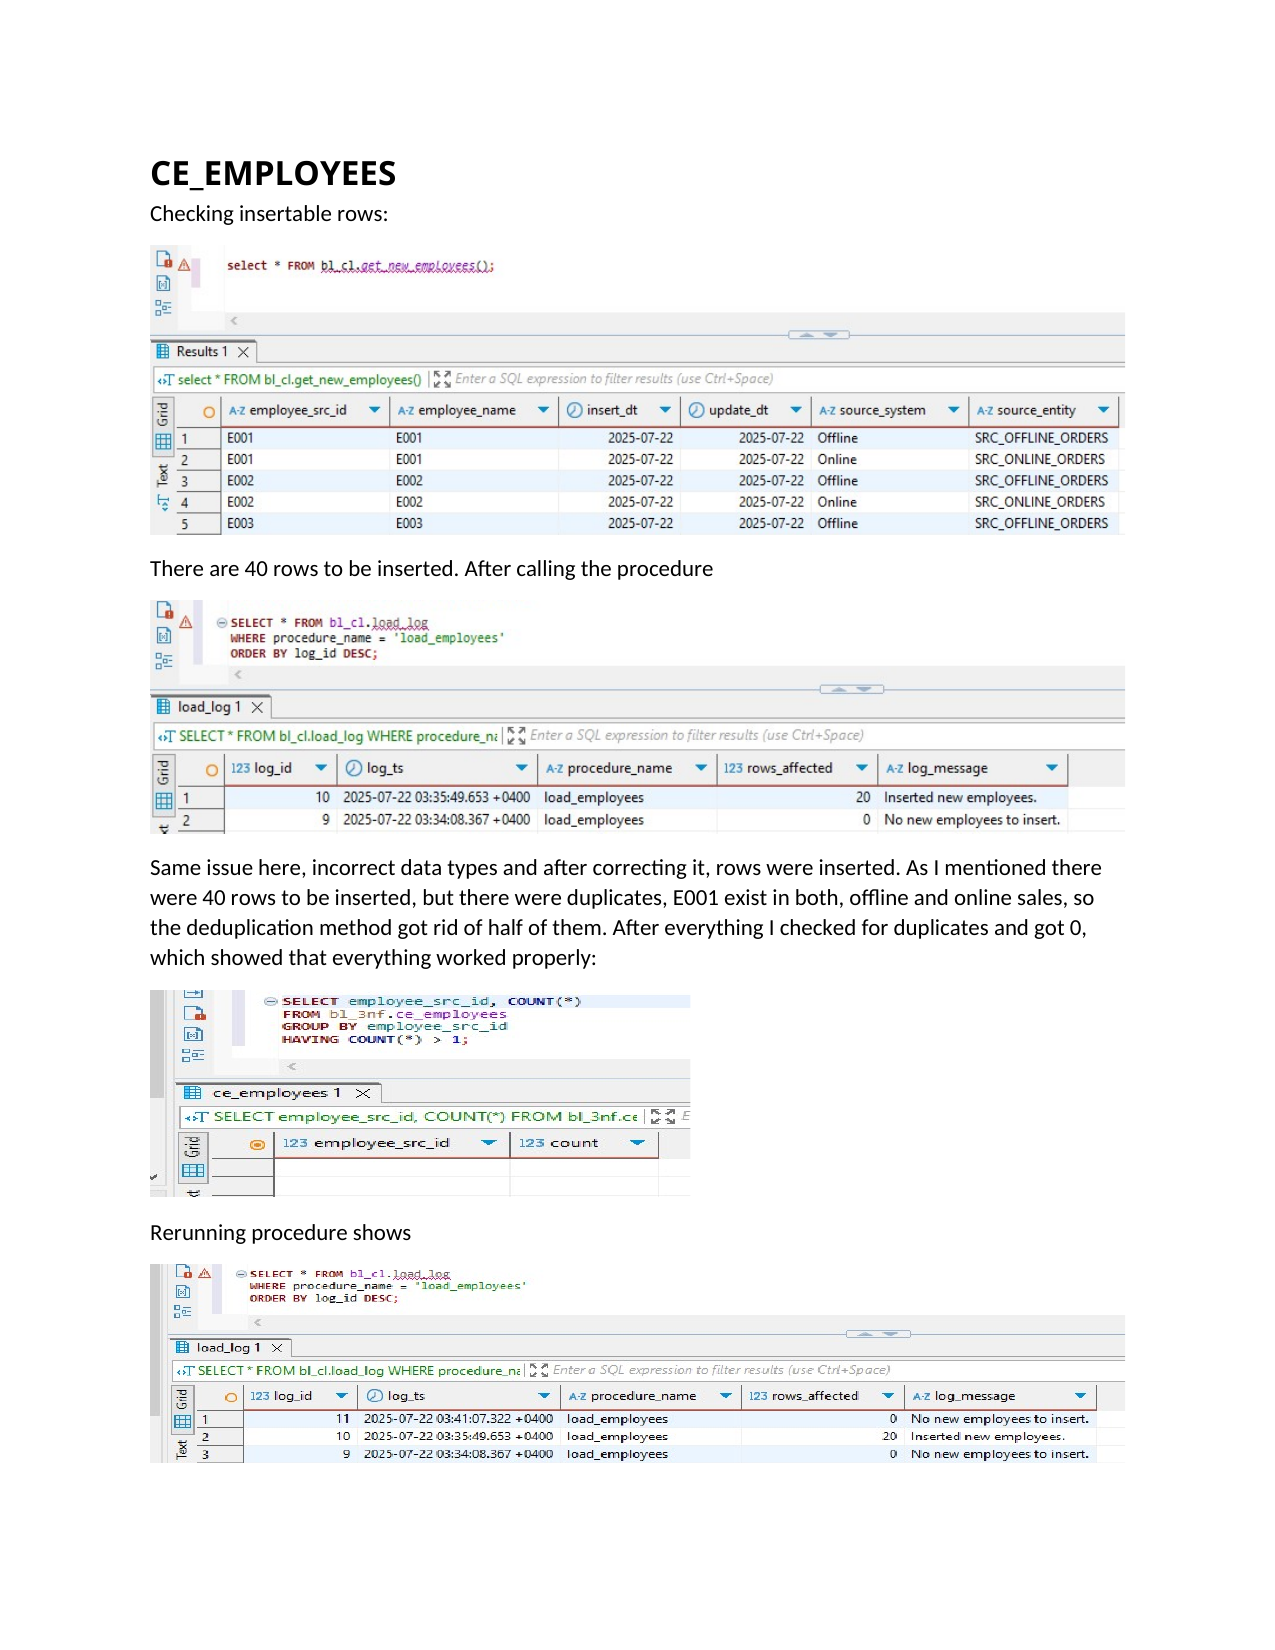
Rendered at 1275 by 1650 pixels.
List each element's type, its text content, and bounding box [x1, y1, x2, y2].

picture [150, 990, 691, 1197]
text Checking insertable rows: [150, 199, 1125, 227]
text Same issue here, incorrect data types and after correcting it, rows were inserted. As I mentioned there were 40 rows to be inserted, but there were duplicates, E001 exist in both, offline and online sales, so the deduplication method got rid of half of them. After everything I checked for duplicates and got 0, which showed that everything worked properly: [150, 853, 1125, 972]
picture [150, 1264, 1125, 1463]
text There are 40 rows to be inserted. After calling the procedure [150, 554, 1125, 582]
picture [150, 600, 1125, 834]
subtitle CE_EMPLOYEES [150, 150, 1125, 195]
picture [150, 245, 1125, 535]
